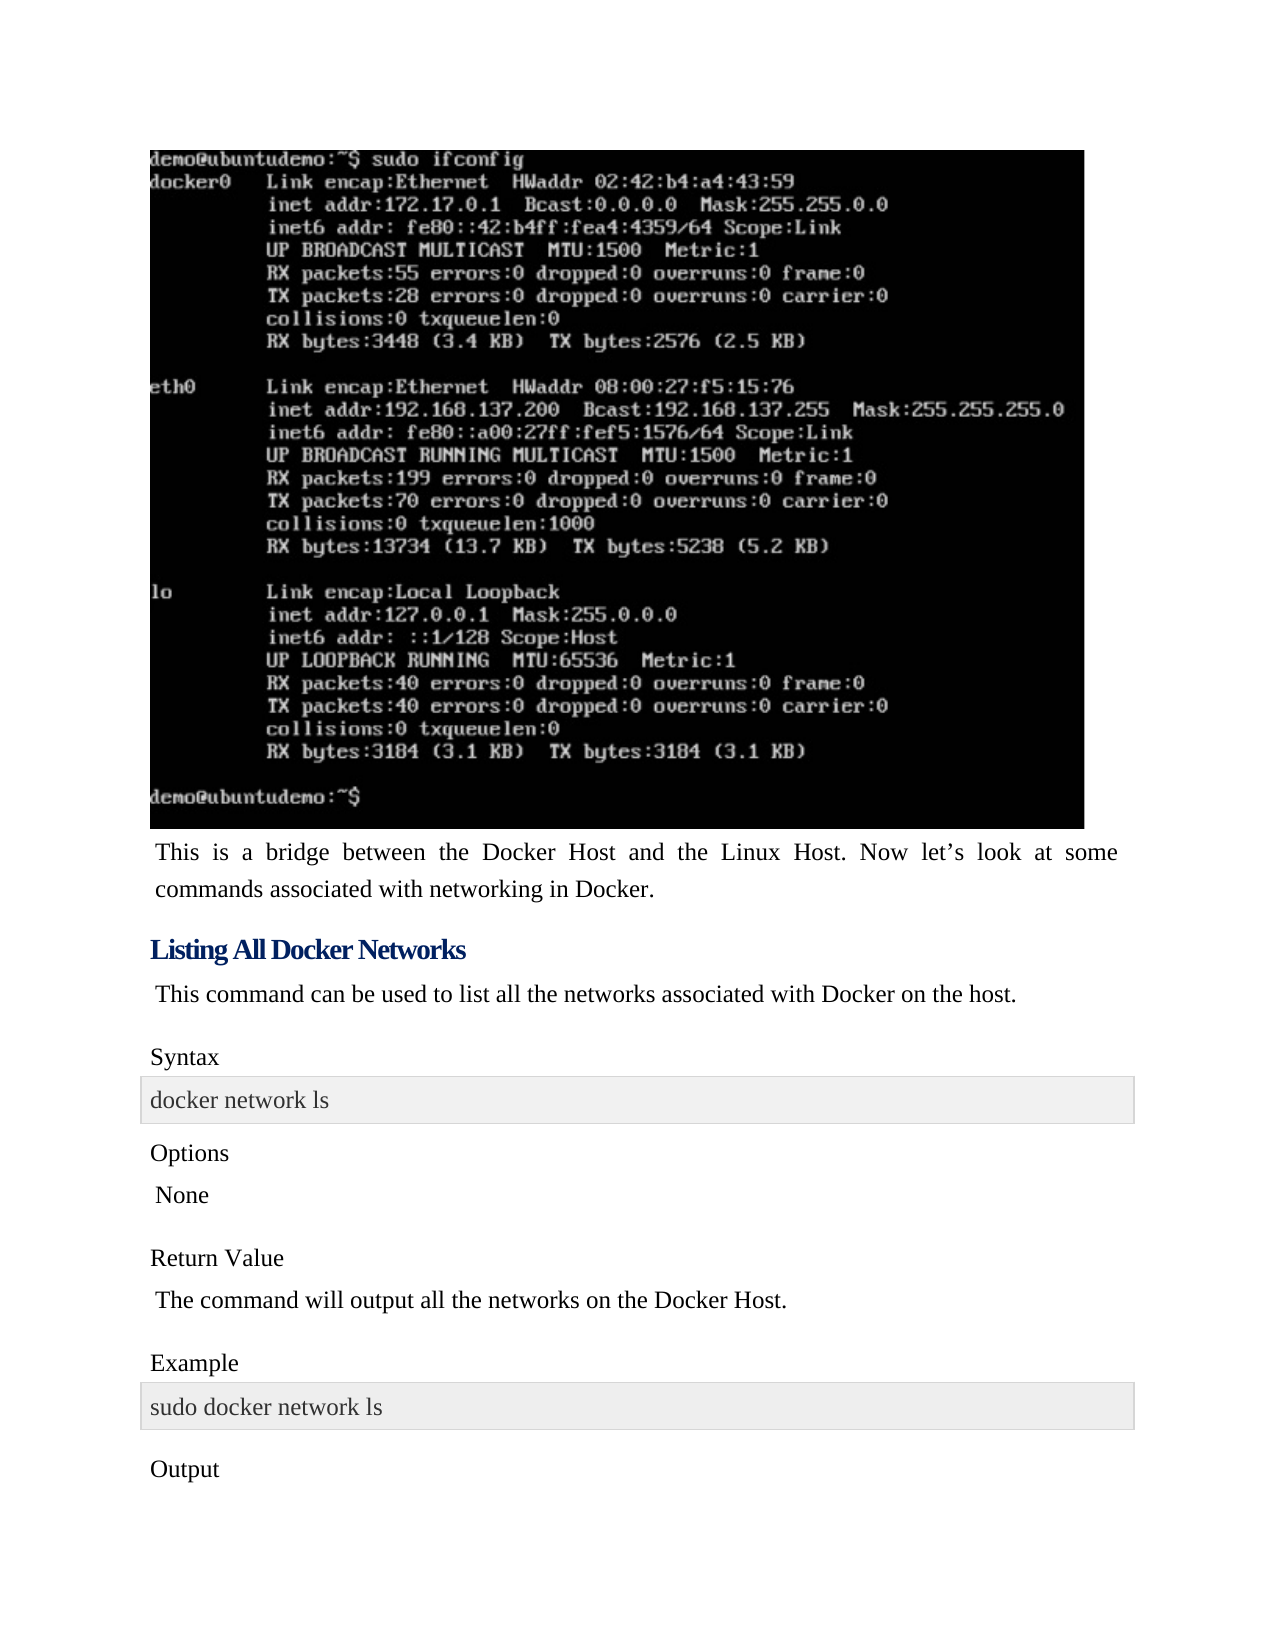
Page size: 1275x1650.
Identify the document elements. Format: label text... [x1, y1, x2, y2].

text sudo docker network ls [142, 1383, 1133, 1429]
text Options [150, 1129, 1120, 1167]
picture [150, 150, 1085, 829]
text The command will output all the networks on the Docker Host. [155, 1277, 1120, 1314]
text docker network ls [142, 1077, 1133, 1123]
text This command can be used to list all the networks associated with Docker on the host. [155, 971, 1120, 1008]
text Example [150, 1339, 1120, 1377]
text Listing All Docker Networks [150, 928, 1120, 966]
text Syntax [150, 1033, 1120, 1071]
text Return Value [150, 1234, 1120, 1272]
text None [155, 1172, 1120, 1209]
text This is a bridge between the Docker Host and the Linux Host. Now let’s look at some commands associated with networking in Docker. [155, 828, 1120, 903]
text Output [150, 1446, 1120, 1483]
